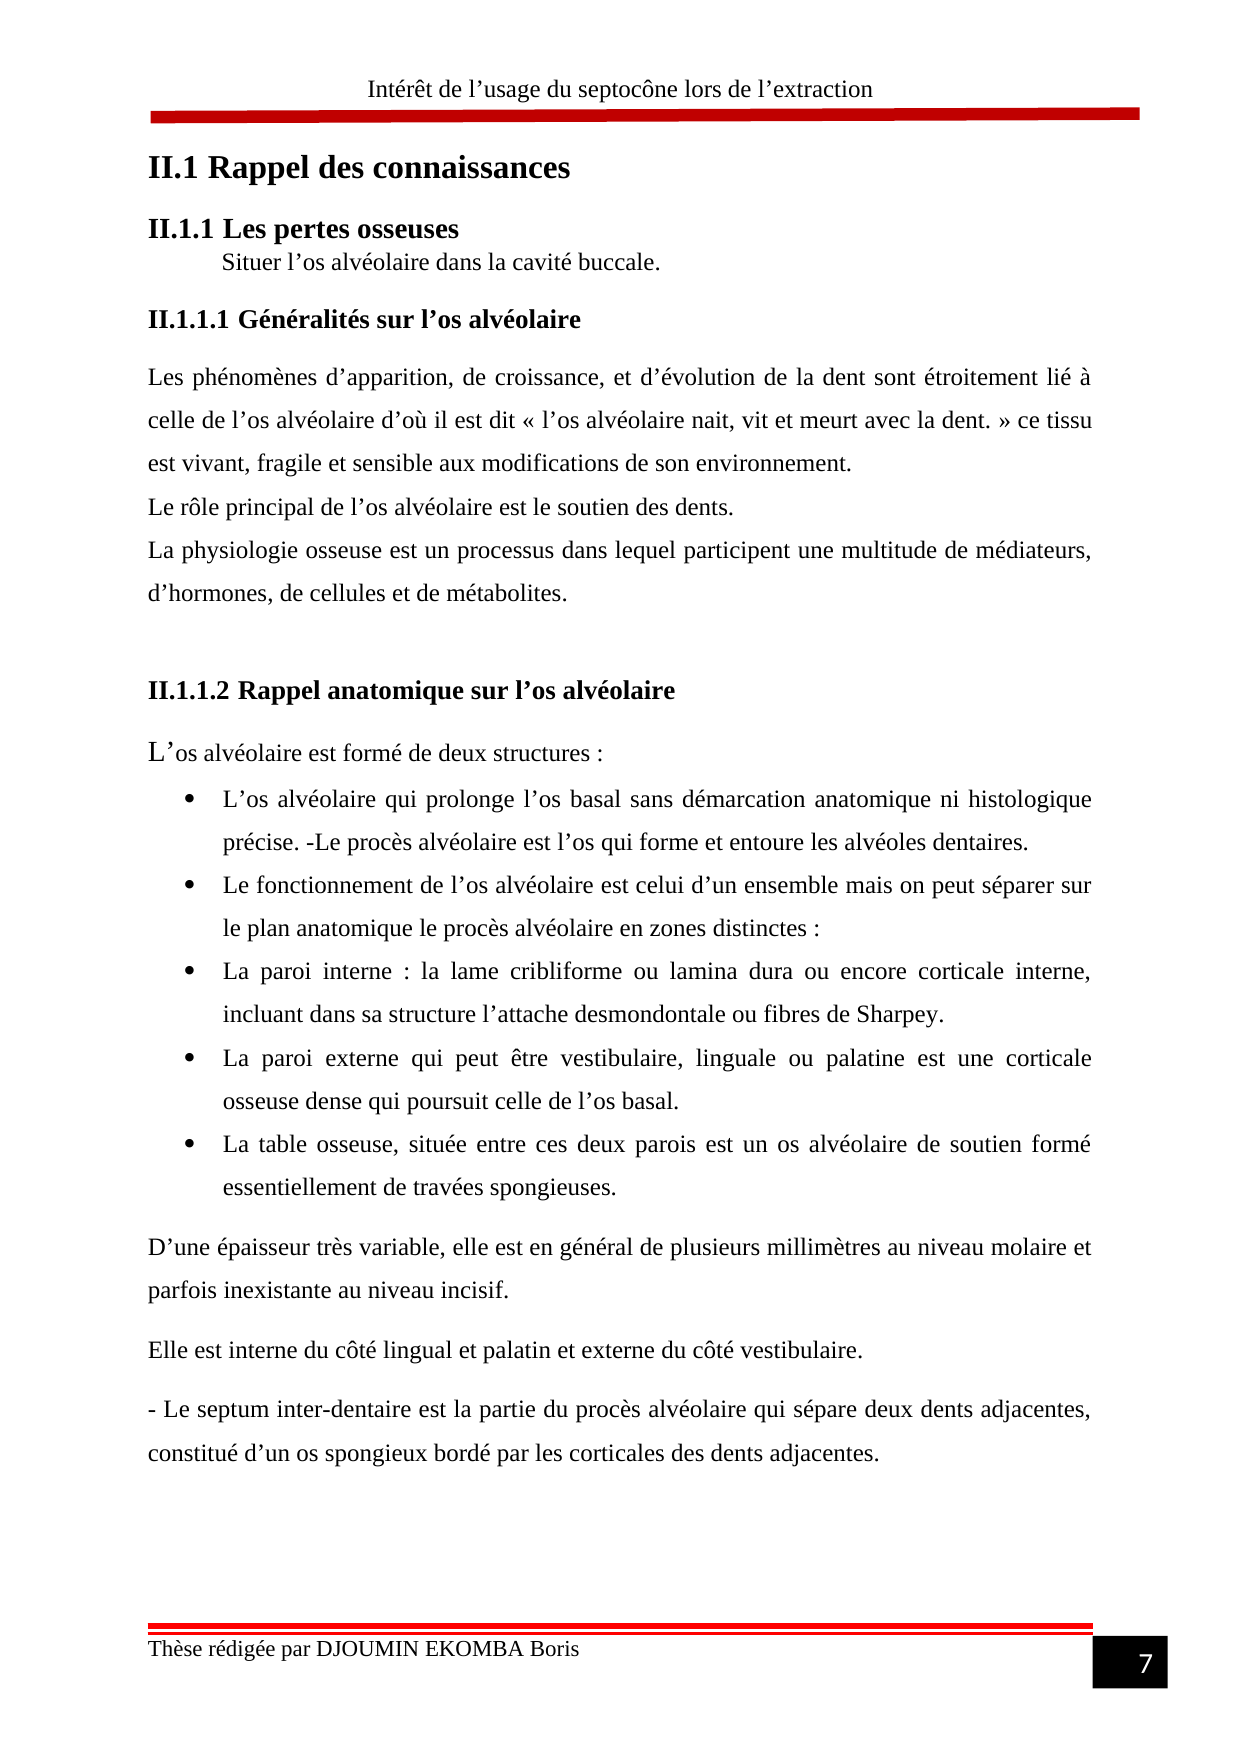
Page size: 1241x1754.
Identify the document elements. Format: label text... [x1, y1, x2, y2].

text - Le septum inter-dentaire est la partie du procès alvéolaire qui sépare deux dents adjacentes, constitué d’un os spongieux bordé par les corticales des dents adjacentes. [148, 1394, 1093, 1466]
list La table osseuse, située entre ces deux parois est un os alvéolaire de soutien formé essentiellement de travées spongieuses. [185, 1129, 1093, 1201]
text Le rôle principal de l’os alvéolaire est le soutien des dents. [148, 492, 1093, 520]
text L’os alvéolaire est formé de deux structures : [148, 734, 1093, 767]
text Situer l’os alvéolaire dans la cavité buccale. [148, 247, 1093, 276]
text D’une épaisseur très variable, elle est en général de plusieurs millimètres au niveau molaire et parfois inexistante au niveau incisif. [148, 1232, 1093, 1304]
subtitle Généralités sur l’os alvéolaire [148, 303, 1093, 334]
subtitle Les pertes osseuses [148, 211, 1093, 244]
list La paroi interne : la lame cribliforme ou lamina dura ou encore corticale interne, incluant dans sa structure l’attache desmondontale ou fibres de Sharpey. [185, 956, 1093, 1028]
subtitle Rappel anatomique sur l’os alvéolaire [148, 674, 1093, 706]
subtitle Rappel des connaissances [148, 148, 1093, 186]
text Les phénomènes d’apparition, de croissance, et d’évolution de la dent sont étroitement lié à celle de l’os alvéolaire d’où il est dit « l’os alvéolaire nait, vit et meurt avec la dent. » ce tissu est vivant, fragile et sensible aux modifications de son environnement. [148, 362, 1093, 477]
text Elle est interne du côté lingual et palatin et externe du côté vestibulaire. [148, 1335, 1093, 1363]
list La paroi externe qui peut être vestibulaire, linguale ou palatine est une corticale osseuse dense qui poursuit celle de l’os basal. [185, 1043, 1093, 1114]
list Le fonctionnement de l’os alvéolaire est celui d’un ensemble mais on peut séparer sur le plan anatomique le procès alvéolaire en zones distinctes : [185, 870, 1093, 942]
text La physiologie osseuse est un processus dans lequel participent une multitude de médiateurs, d’hormones, de cellules et de métabolites. [148, 535, 1093, 607]
list L’os alvéolaire qui prolonge l’os basal sans démarcation anatomique ni histologique précise. -Le procès alvéolaire est l’os qui forme et entoure les alvéoles dentaires. [185, 784, 1093, 856]
